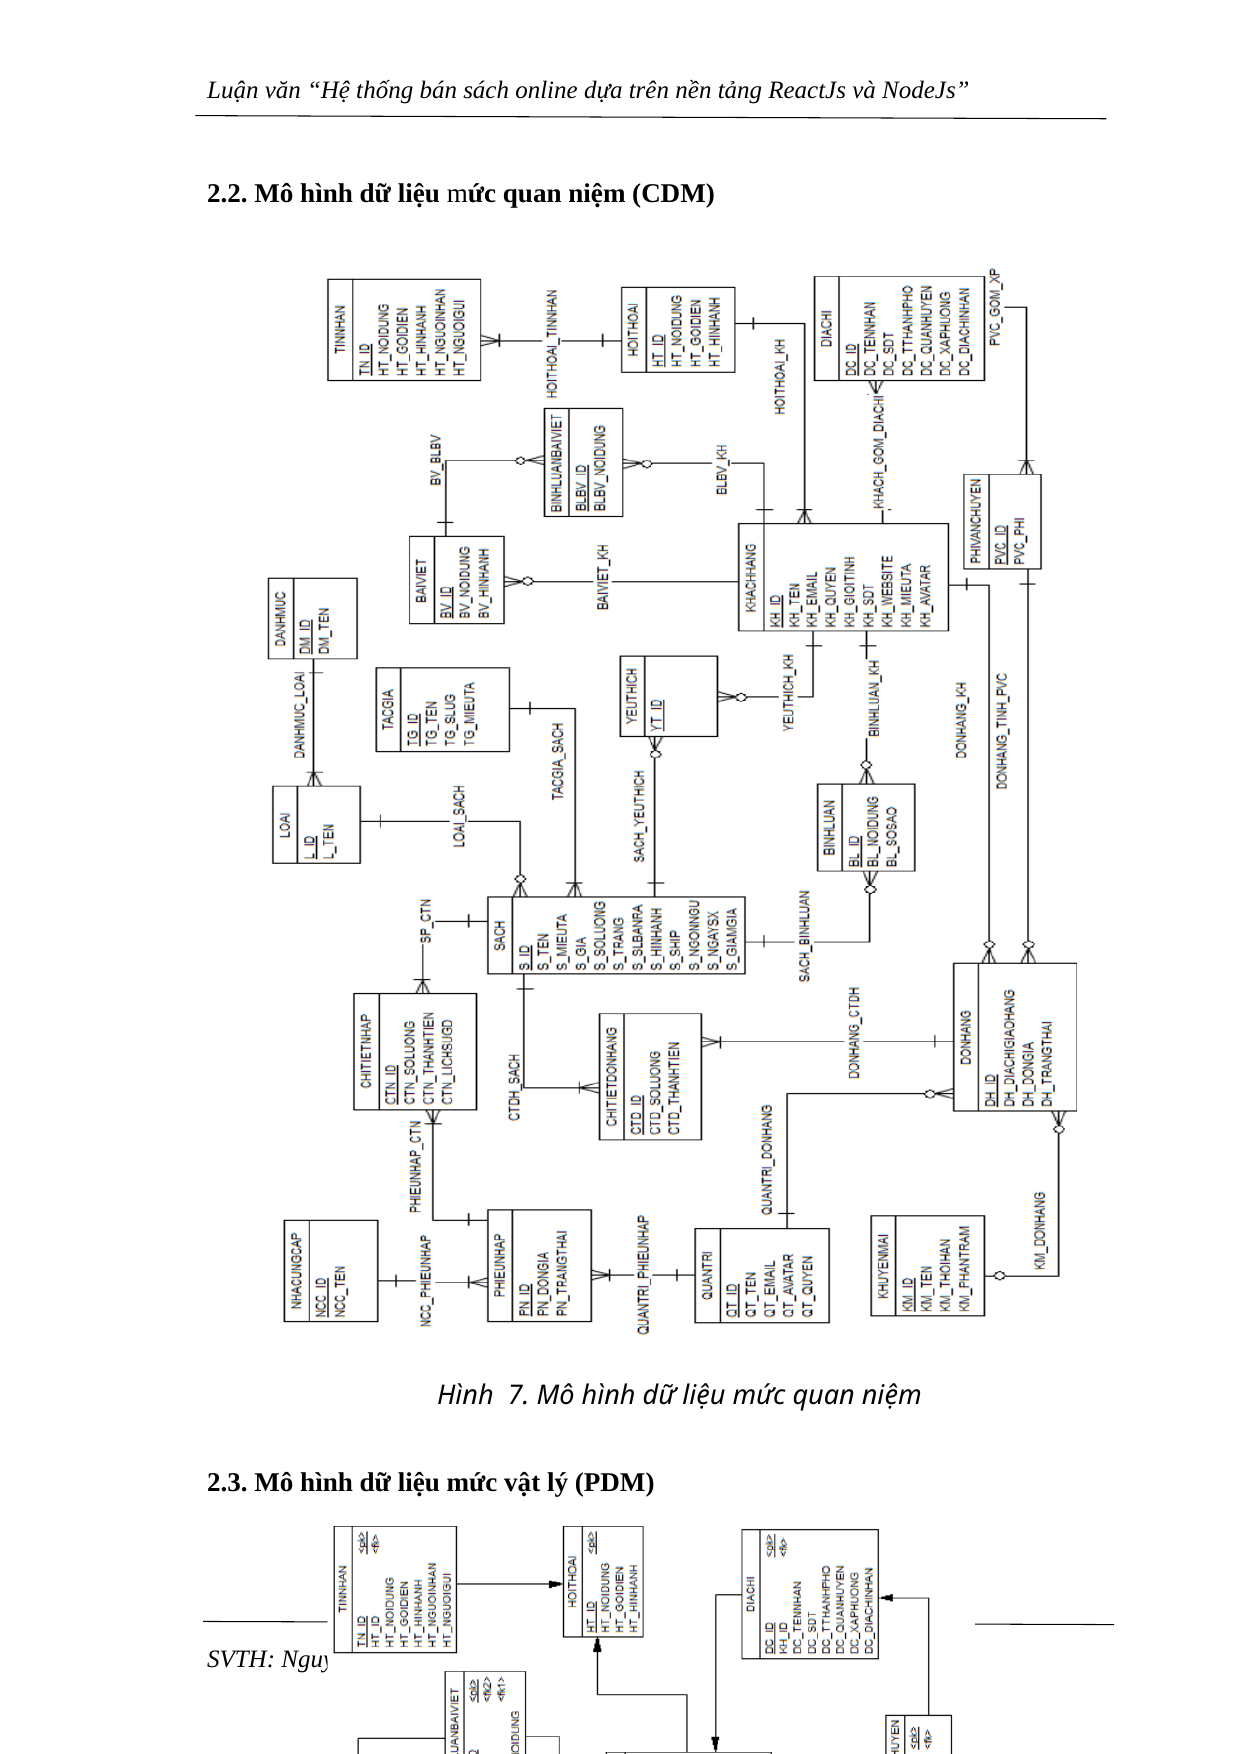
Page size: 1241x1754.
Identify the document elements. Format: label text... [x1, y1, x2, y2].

picture [328, 1527, 975, 1754]
picture [268, 264, 1077, 1339]
text 2.2. Mô hình dữ liệu mức quan niệm (CDM) [207, 177, 1122, 208]
text 2.3. Mô hình dữ liệu mức vật lý (PDM) [207, 1466, 1122, 1497]
